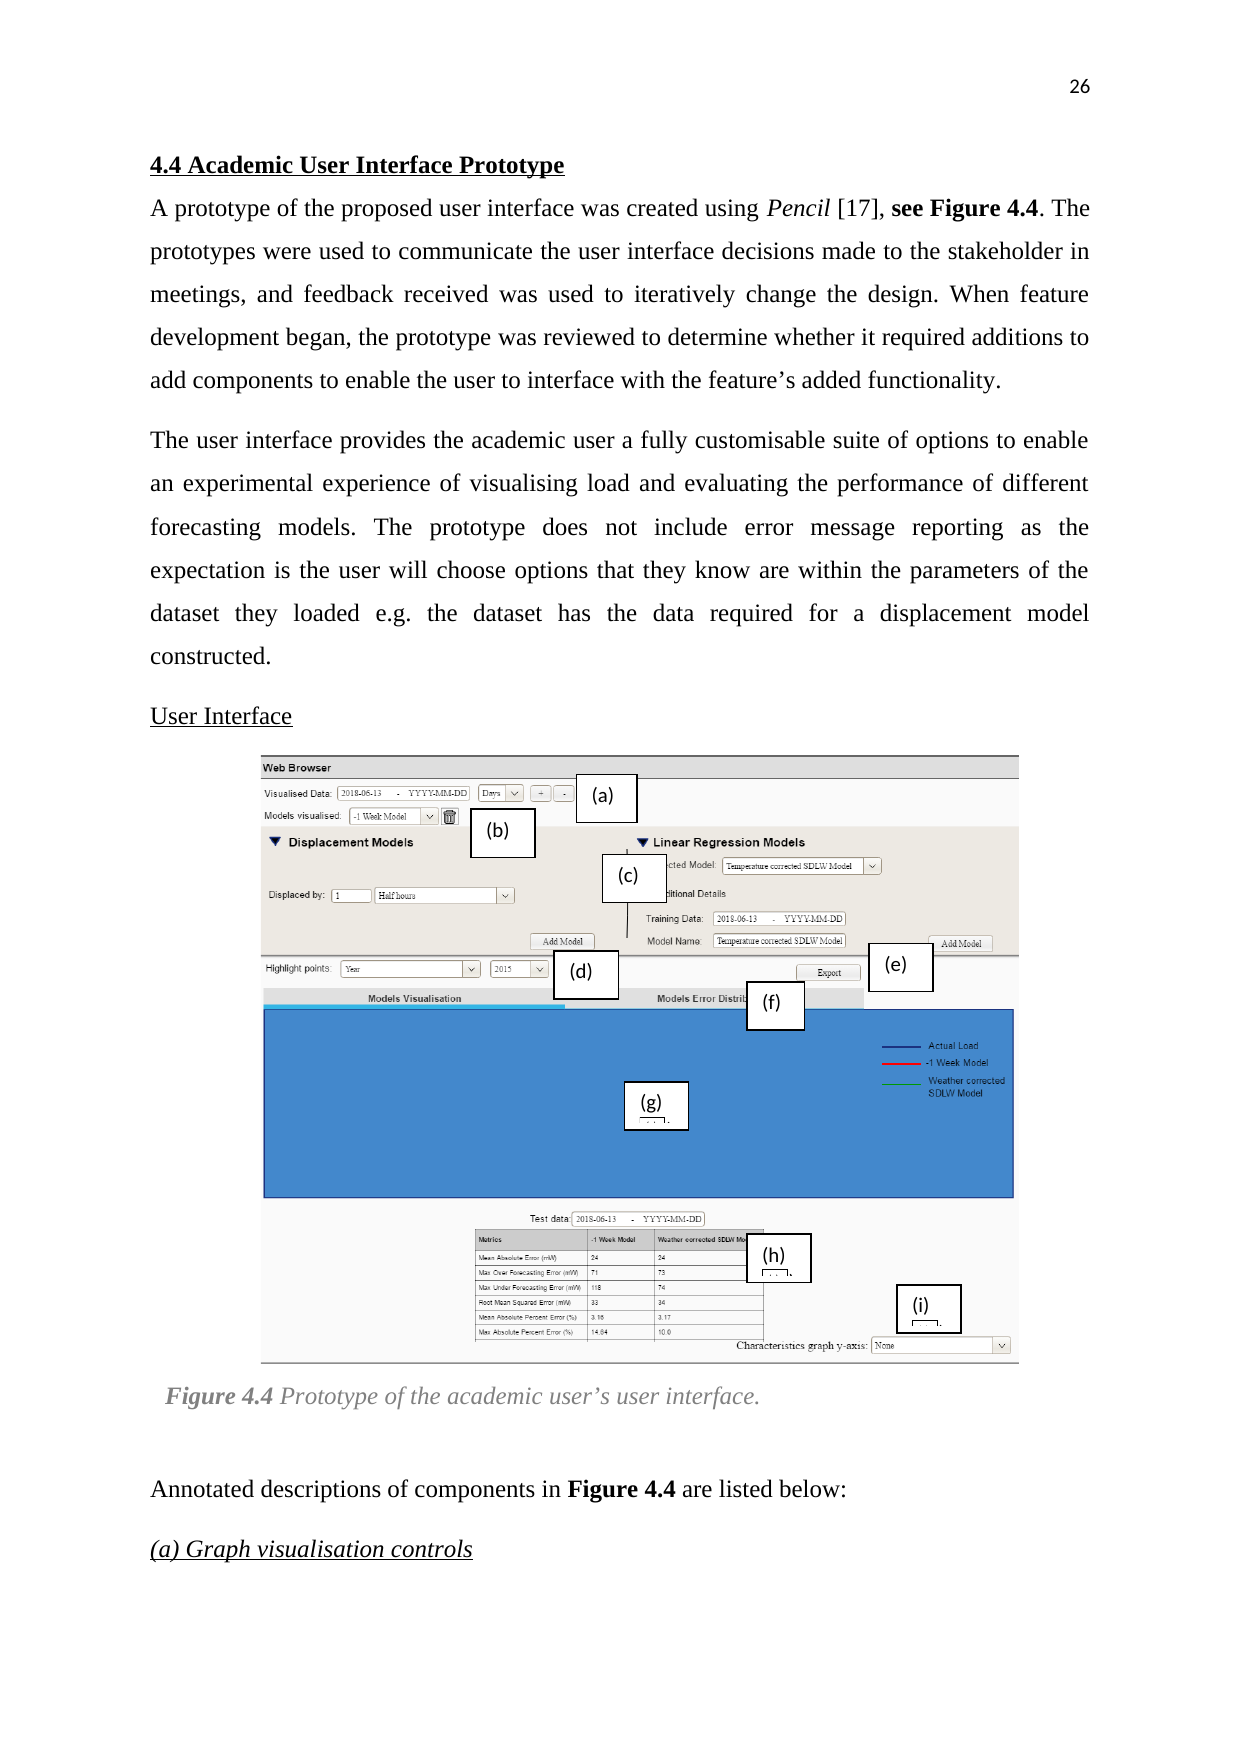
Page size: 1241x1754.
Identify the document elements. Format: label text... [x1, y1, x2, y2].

subtitle 4.4 Academic User Interface Prototype [150, 150, 1090, 179]
text A prototype of the proposed user interface was created using Pencil [17], see Figure 4.4. The prototypes were used to communicate the user interface decisions made to the stakeholder in meetings, and feedback received was used to iteratively change the design. When feature development began, the prototype was reviewed to determine whether it required additions to add components to enable the user to interface with the feature’s added functionality. [150, 193, 1090, 394]
picture [260, 750, 1019, 1368]
text User Interface [150, 701, 1090, 729]
text The user interface provides the academic user a fully customisable suite of options to enable an experimental experience of visualising load and evaluating the performance of different forecasting models. The prototype does not include error message reporting as the expectation is the user will choose options that they know are within the parameters of the dataset they loaded e.g. the dataset has the data required for a displacement model constructed. [150, 425, 1090, 670]
text (a) Graph visualisation controls [150, 1534, 1090, 1563]
